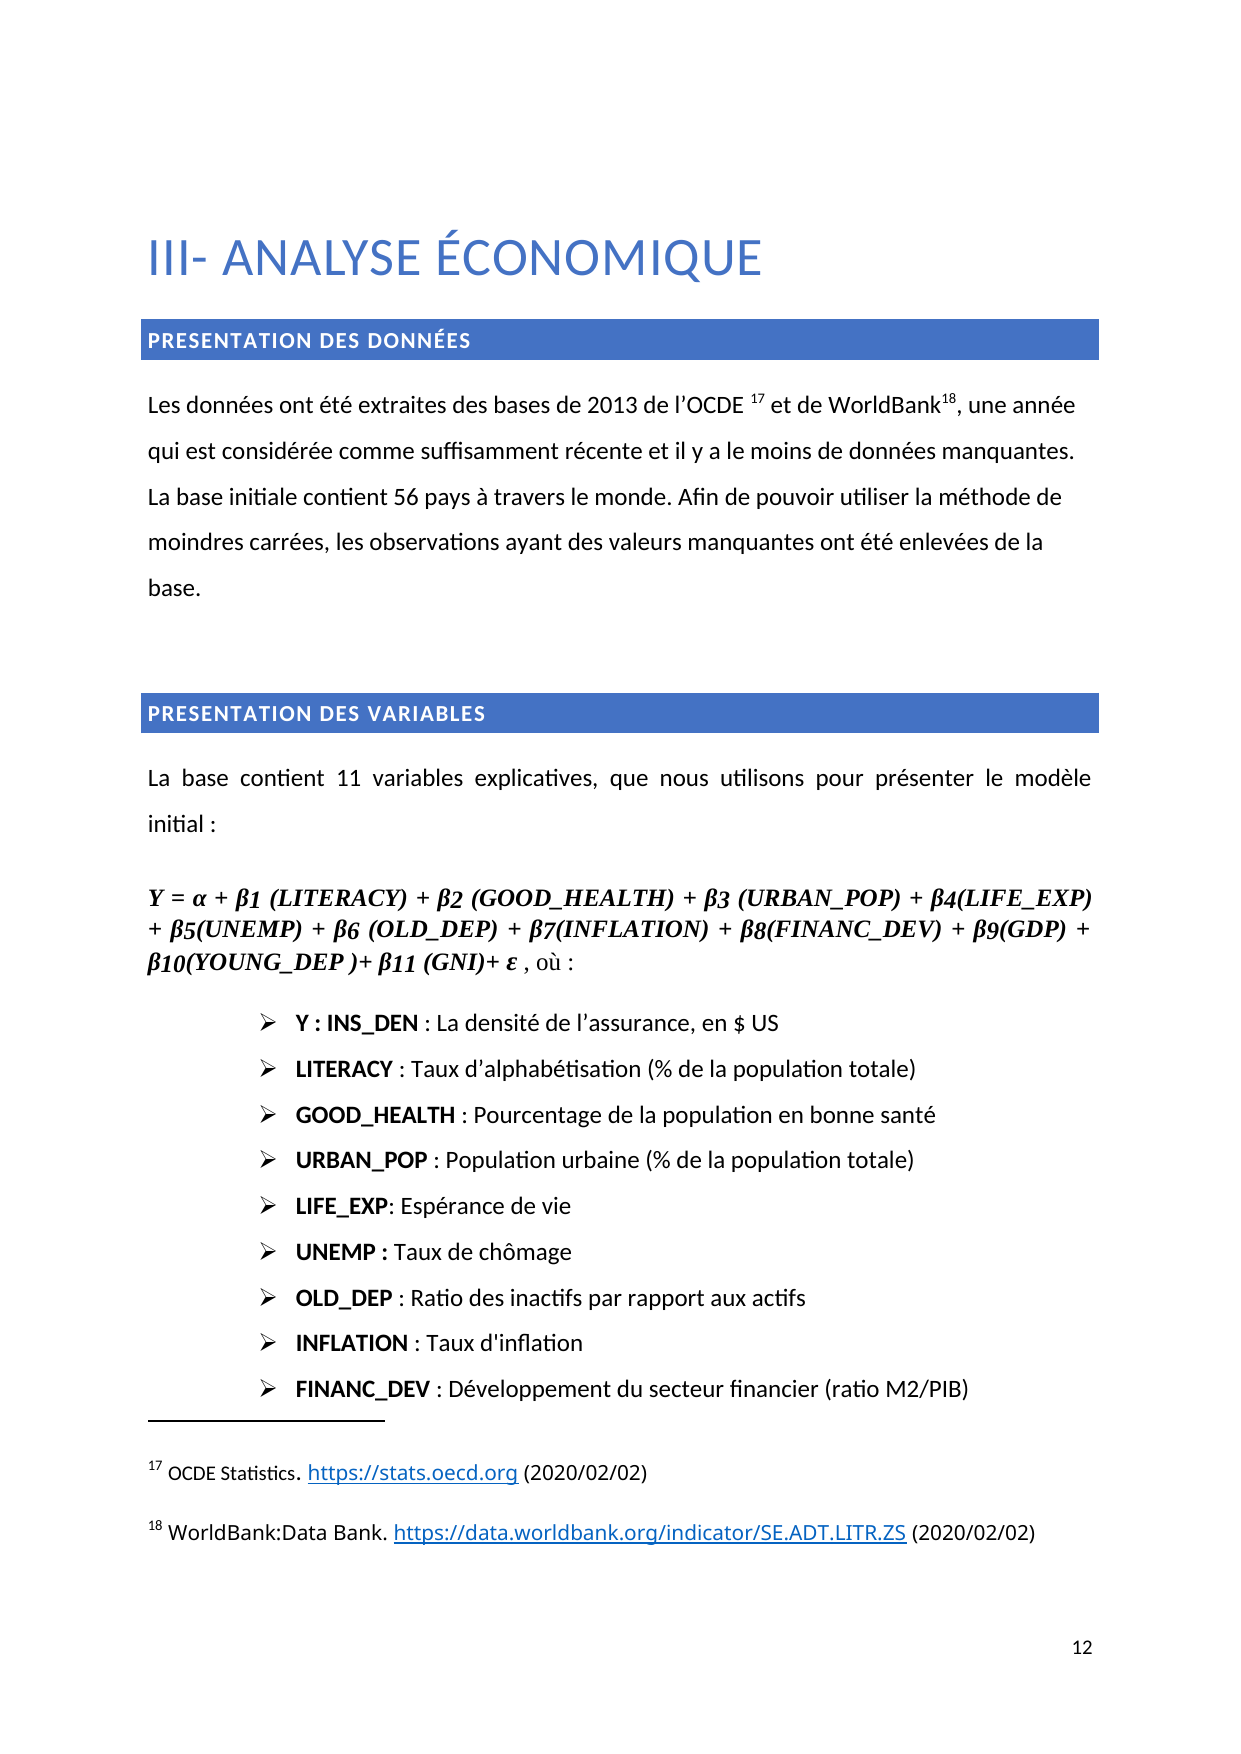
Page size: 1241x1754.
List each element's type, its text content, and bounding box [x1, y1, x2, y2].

text Comme il a été noté au début de cette section, certains articles basent leurs recherches sur des études temporelles, pour la plupart, tandis que d’autres non. Or, même si les mêmes types d’études temporelles ont été réalisées, les années observées sont différentes, pouvant causer des différences entre les résultats. Une autre causalité serait que certaines recherches sont faites à l’intérieur d’un pays ou certaine zone géographique du monde, tandis que, Thorsten, Beck et Ian, Webb (2003) basent leurs études sur plusieurs pays du monde. Sur cela s’ajoute le fait que Tienya, Hwang (2002) et Dieng, Momar S., et Fall, Mouhamadou (2015) font leurs études sur des pays en voie de développement tandis que Thorsten, Beck et Ian, Webb (2003) utilise une population plus variée et large, possible source d’hétéroscédasticité. Cela pourrait d’ailleurs expliquer pourquoi Tienya, Hwang (2002) et Dieng, Momar S., et Fall, Mouhamadou (2015) ont eu les mêmes résultats au niveau de la variable éducation c’est-à-dire, l’impact de l’éducation dans les pays en voie de développement seraient plus significatifs sur la croissance de l’assurance vie. [148, 148, 1093, 727]
